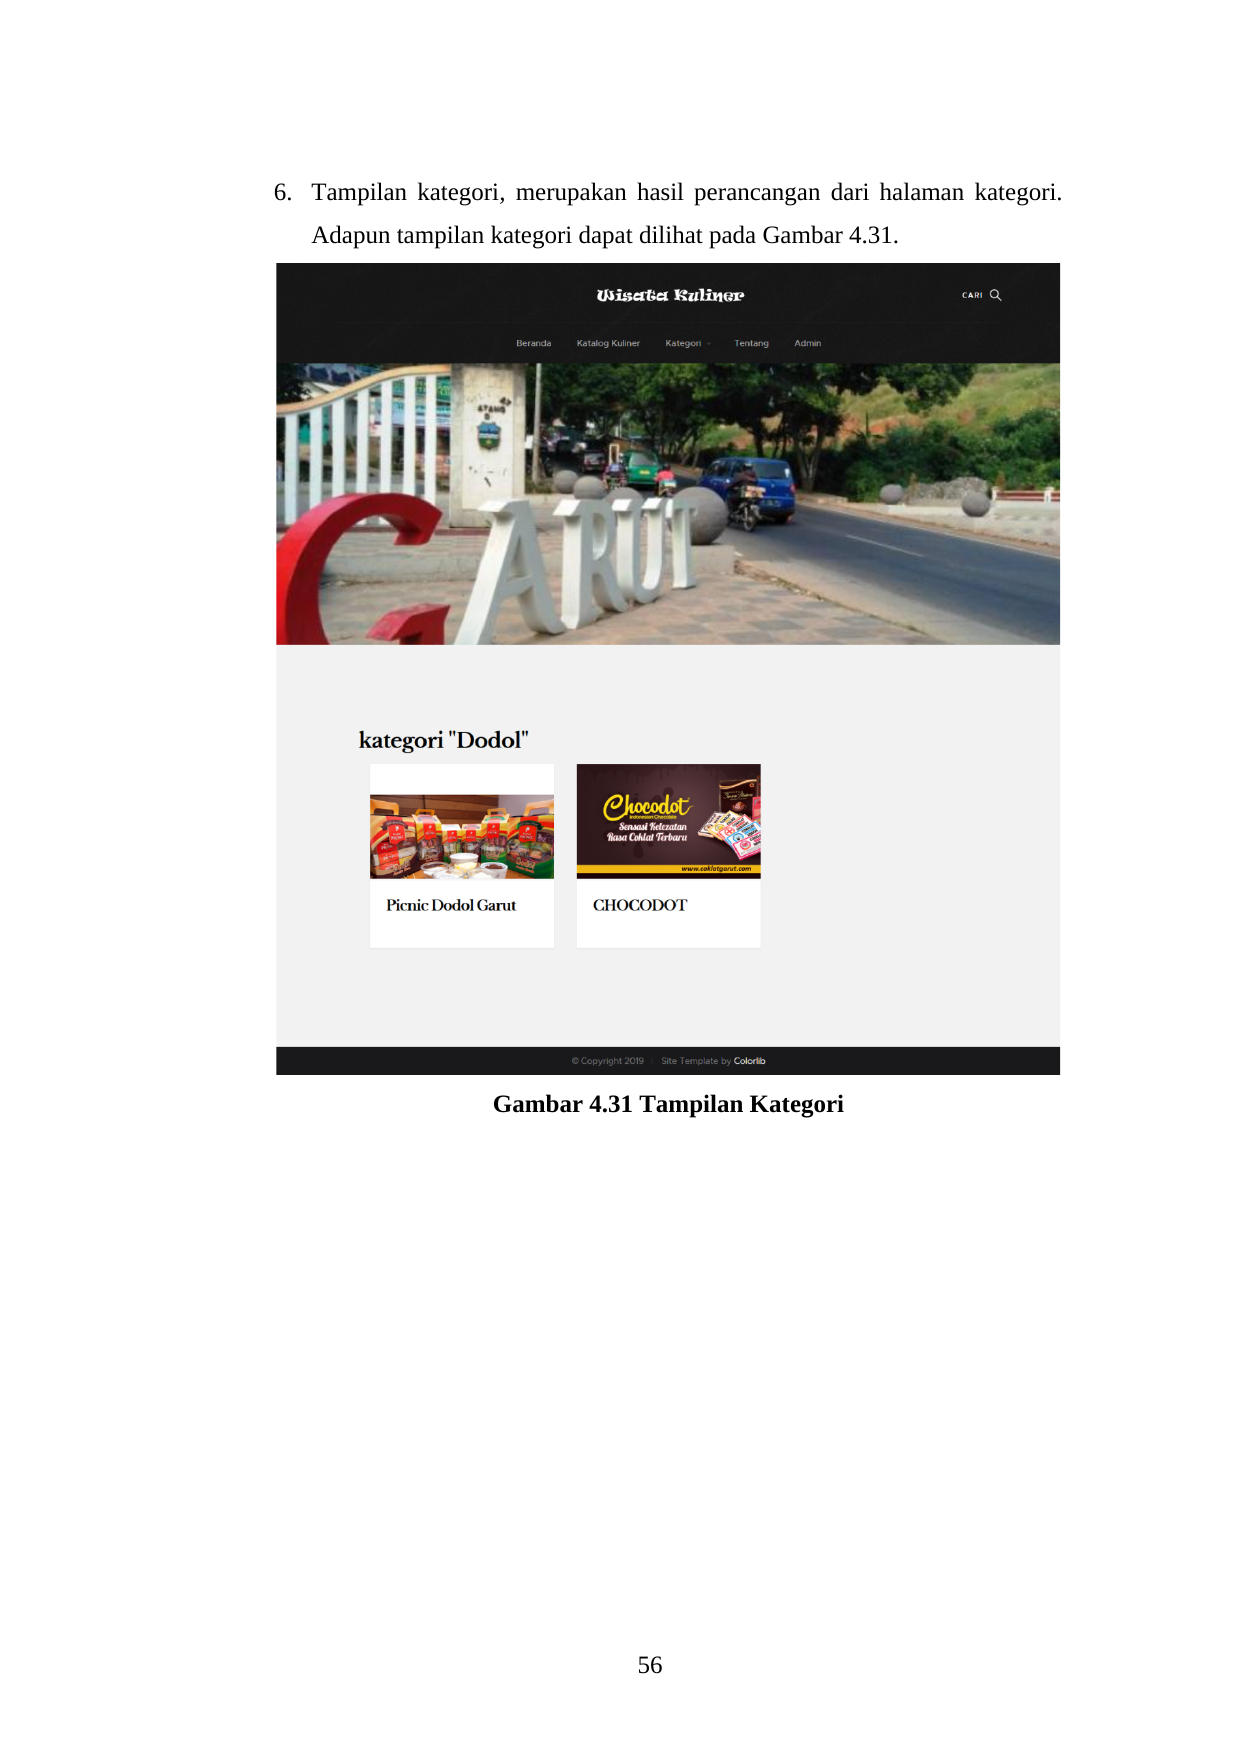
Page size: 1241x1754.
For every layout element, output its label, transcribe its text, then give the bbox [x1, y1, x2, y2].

picture [276, 263, 1061, 1075]
list Tampilan kategori, merupakan hasil perancangan dari halaman kategori. Adapun tampilan kategori dapat dilihat pada Gambar 4.31. [274, 177, 1063, 249]
text Gambar 4.31 Tampilan Kategori [236, 1089, 1063, 1117]
